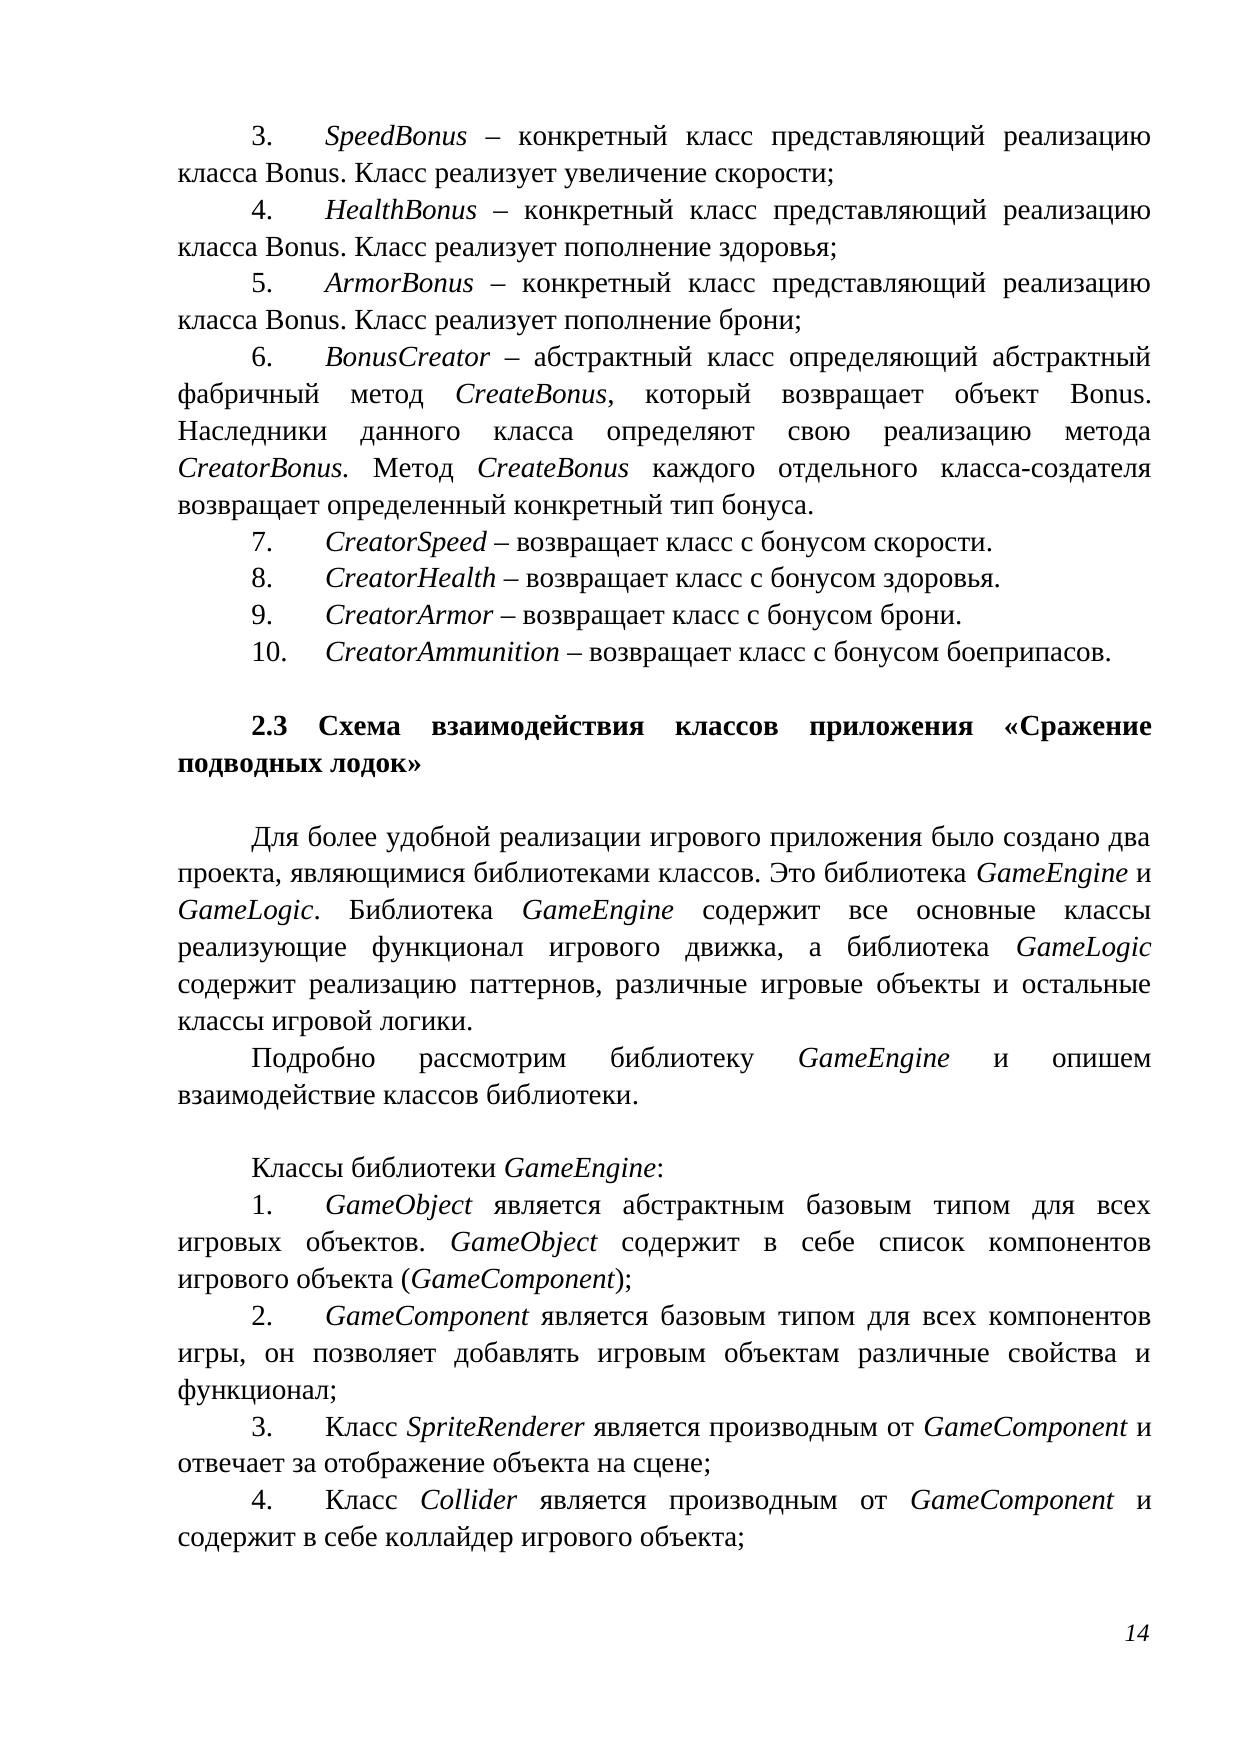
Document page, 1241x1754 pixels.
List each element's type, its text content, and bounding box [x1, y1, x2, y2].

list CreatorAmmunition – возвращает класс с бонусом боеприпасов. [177, 634, 1152, 668]
list CreatorArmor – возвращает класс с бонусом брони. [177, 597, 1152, 631]
list GameObject является абстрактным базовым типом для всех игровых объектов. GameObject содержит в себе список компонентов игрового объекта (GameComponent); [177, 1187, 1152, 1295]
text 2.3 Схема взаимодействия классов приложения «Сражение подводных лодок» [177, 708, 1152, 778]
list SpeedBonus – конкретный класс представляющий реализацию класса Bonus. Класс реализует увеличение скорости; [177, 118, 1152, 188]
list ArmorBonus – конкретный класс представляющий реализацию класса Bonus. Класс реализует пополнение брони; [177, 266, 1152, 336]
list CreatorHealth – возвращает класс с бонусом здоровья. [177, 561, 1152, 594]
text Подробно рассмотрим библиотеку GameEngine и опишем взаимодействие классов библиотеки. [177, 1040, 1152, 1110]
list Класс Collider является производным от GameComponent и содержит в себе коллайдер игрового объекта; [177, 1482, 1152, 1553]
list CreatorSpeed – возвращает класс с бонусом скорости. [177, 524, 1152, 557]
list BonusCreator – абстрактный класс определяющий абстрактный фабричный метод CreateBonus, который возвращает объект Bonus. Наследники данного класса определяют свою реализацию метода CreatorBonus. Метод CreateBonus каждого отдельного класса-создателя возвращает определенный конкретный тип бонуса. [177, 339, 1152, 520]
text Для более удобной реализации игрового приложения было создано два проекта, являющимися библиотеками классов. Это библиотека GameEngine и GameLogic. Библиотека GameEngine содержит все основные классы реализующие функционал игрового движка, а библиотека GameLogic содержит реализацию паттернов, различные игровые объекты и остальные классы игровой логики. [177, 819, 1152, 1037]
list Класс SpriteRenderer является производным от GameComponent и отвечает за отображение объекта на сцене; [177, 1409, 1152, 1479]
list GameComponent является базовым типом для всех компонентов игры, он позволяет добавлять игровым объектам различные свойства и функционал; [177, 1298, 1152, 1405]
list HealthBonus – конкретный класс представляющий реализацию класса Bonus. Класс реализует пополнение здоровья; [177, 192, 1152, 262]
text Классы библиотеки GameEngine: [177, 1151, 1152, 1184]
